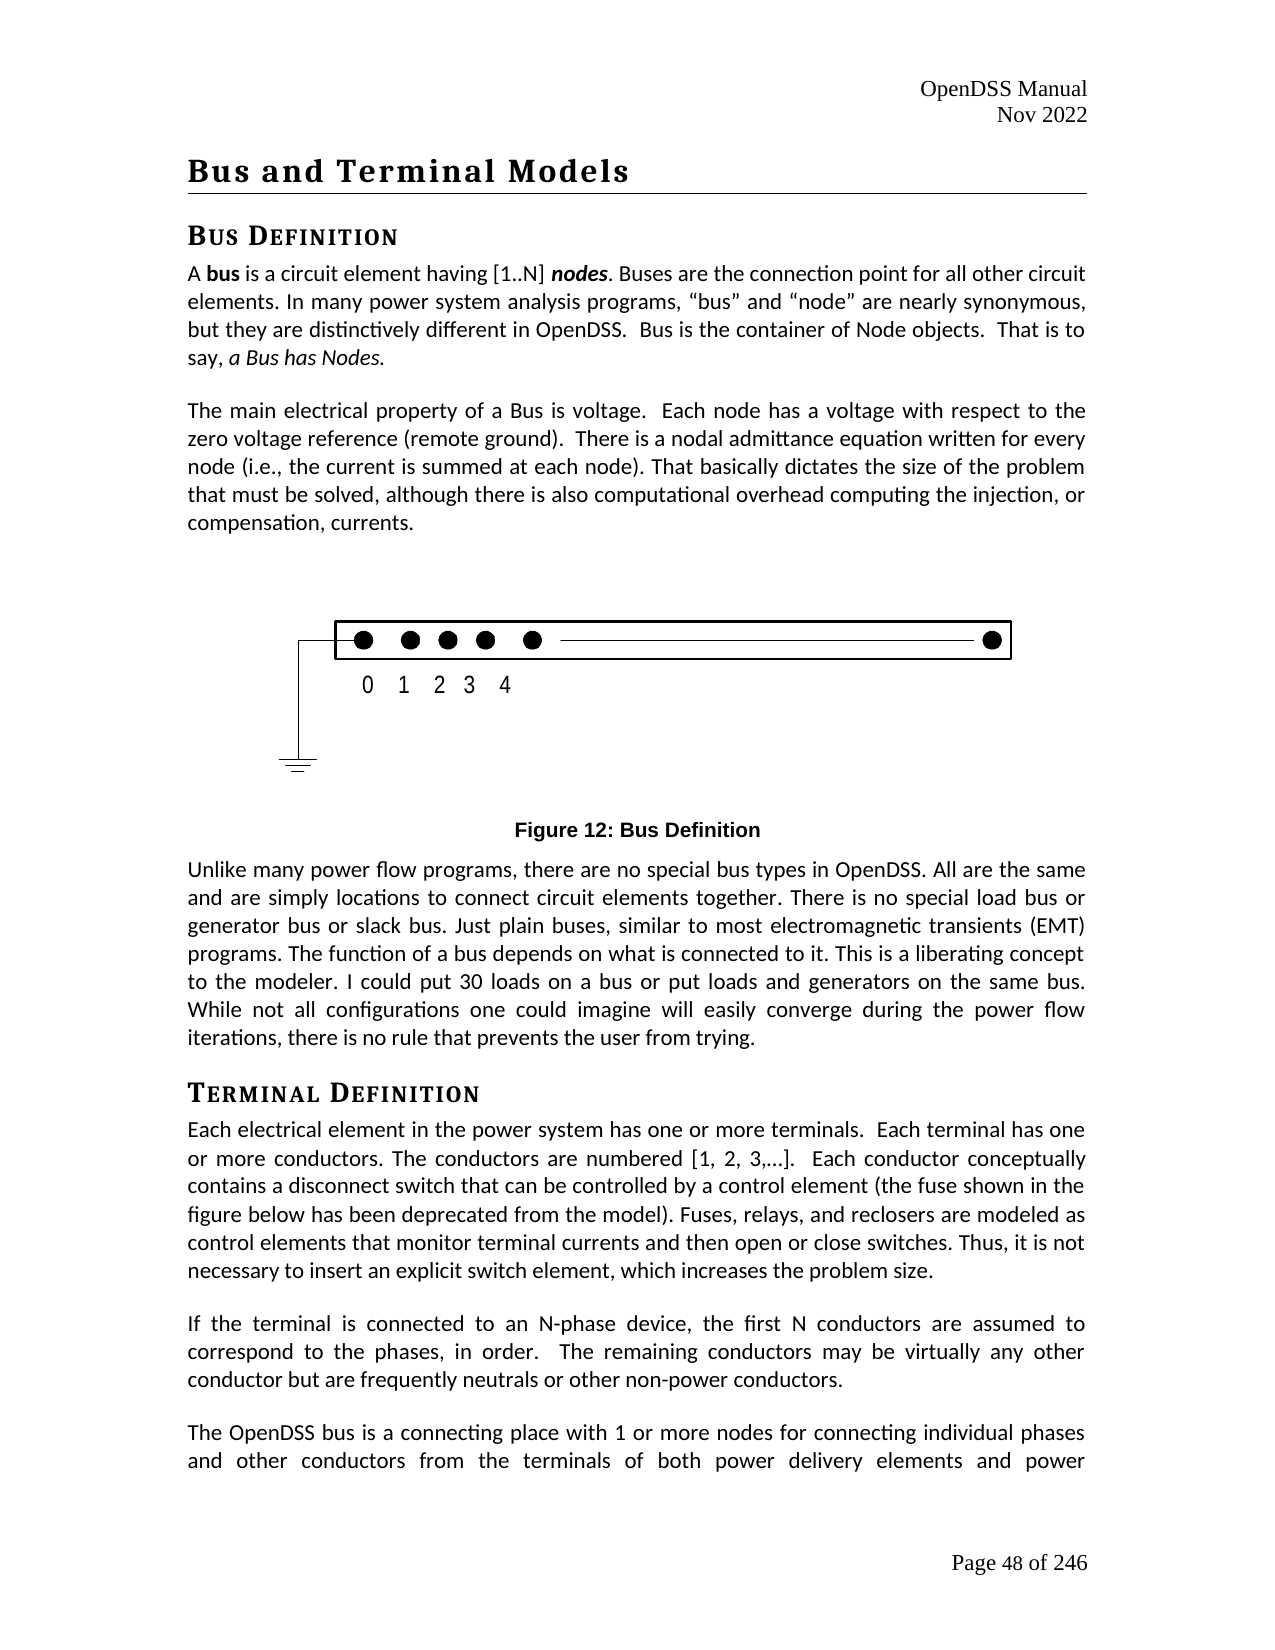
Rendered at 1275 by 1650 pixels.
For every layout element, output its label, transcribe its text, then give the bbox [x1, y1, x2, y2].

text Each electrical element in the power system has one or more terminals. Each terminal has one or more conductors. The conductors are numbered [1, 2, 3,…]. Each conductor conceptually contains a disconnect switch that can be controlled by a control element (the fuse shown in the figure below has been deprecated from the model). Fuses, relays, and reclosers are modeled as control elements that monitor terminal currents and then open or close switches. Thus, it is not necessary to insert an explicit switch element, which increases the problem size. [187, 1116, 1087, 1284]
subtitle Terminal Definition [187, 1076, 1087, 1109]
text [187, 1418, 1087, 1474]
text A bus is a circuit element having [1..N] nodes. Buses are the connection point for all other circuit elements. In many power system analysis programs, “bus” and “node” are nearly synonymous, but they are distinctively different in OpenDSS. Bus is the container of Node objects. That is to say, a Bus has Nodes. [187, 259, 1087, 371]
text If the terminal is connected to an N-phase device, the first N conductors are assumed to correspond to the phases, in order. The remaining conductors may be virtually any other conductor but are frequently neutrals or other non-power conductors. [187, 1309, 1087, 1393]
subtitle Bus and Terminal Models [187, 153, 1087, 194]
subtitle Bus Definition [187, 219, 1087, 253]
text The main electrical property of a Bus is voltage. Each node has a voltage with respect to the zero voltage reference (remote ground). There is a nodal admittance equation written for every node (i.e., the current is summed at each node). That basically dictates the size of the problem that must be solved, although there is also computational overhead computing the injection, or compensation, currents. [187, 396, 1087, 536]
text Unlike many power flow programs, there are no special bus types in OpenDSS. All are the same and are simply locations to connect circuit elements together. There is no special load bus or generator bus or slack bus. Just plain buses, similar to most electromagnetic transients (EMT) programs. The function of a bus depends on what is connected to it. This is a liberating concept to the modeler. I could put 30 loads on a bus or put loads and generators on the same bus. While not all configurations one could imagine will easily converge during the power flow iterations, there is no rule that prevents the user from trying. [187, 855, 1087, 1051]
